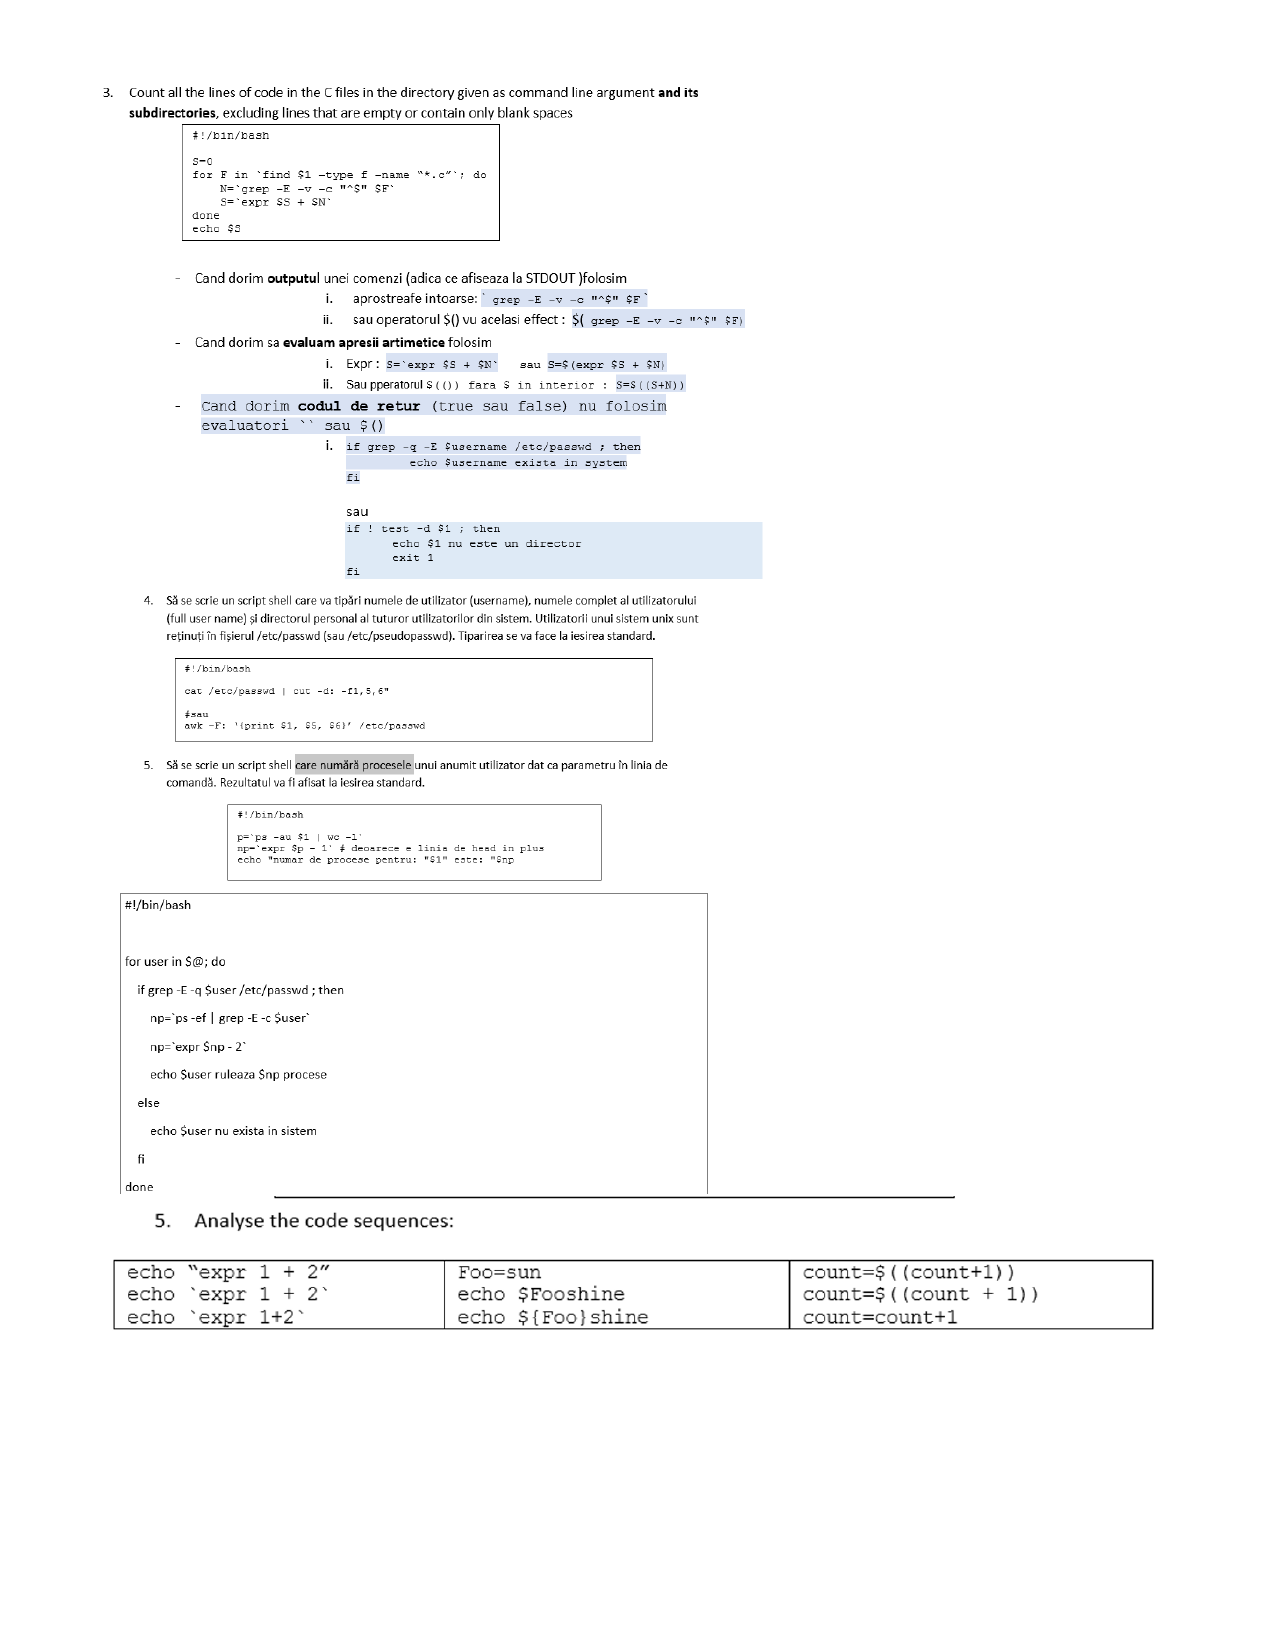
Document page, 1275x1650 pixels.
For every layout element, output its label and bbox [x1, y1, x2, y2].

picture [75, 580, 728, 1194]
picture [75, 1196, 1200, 1352]
picture [75, 75, 791, 579]
